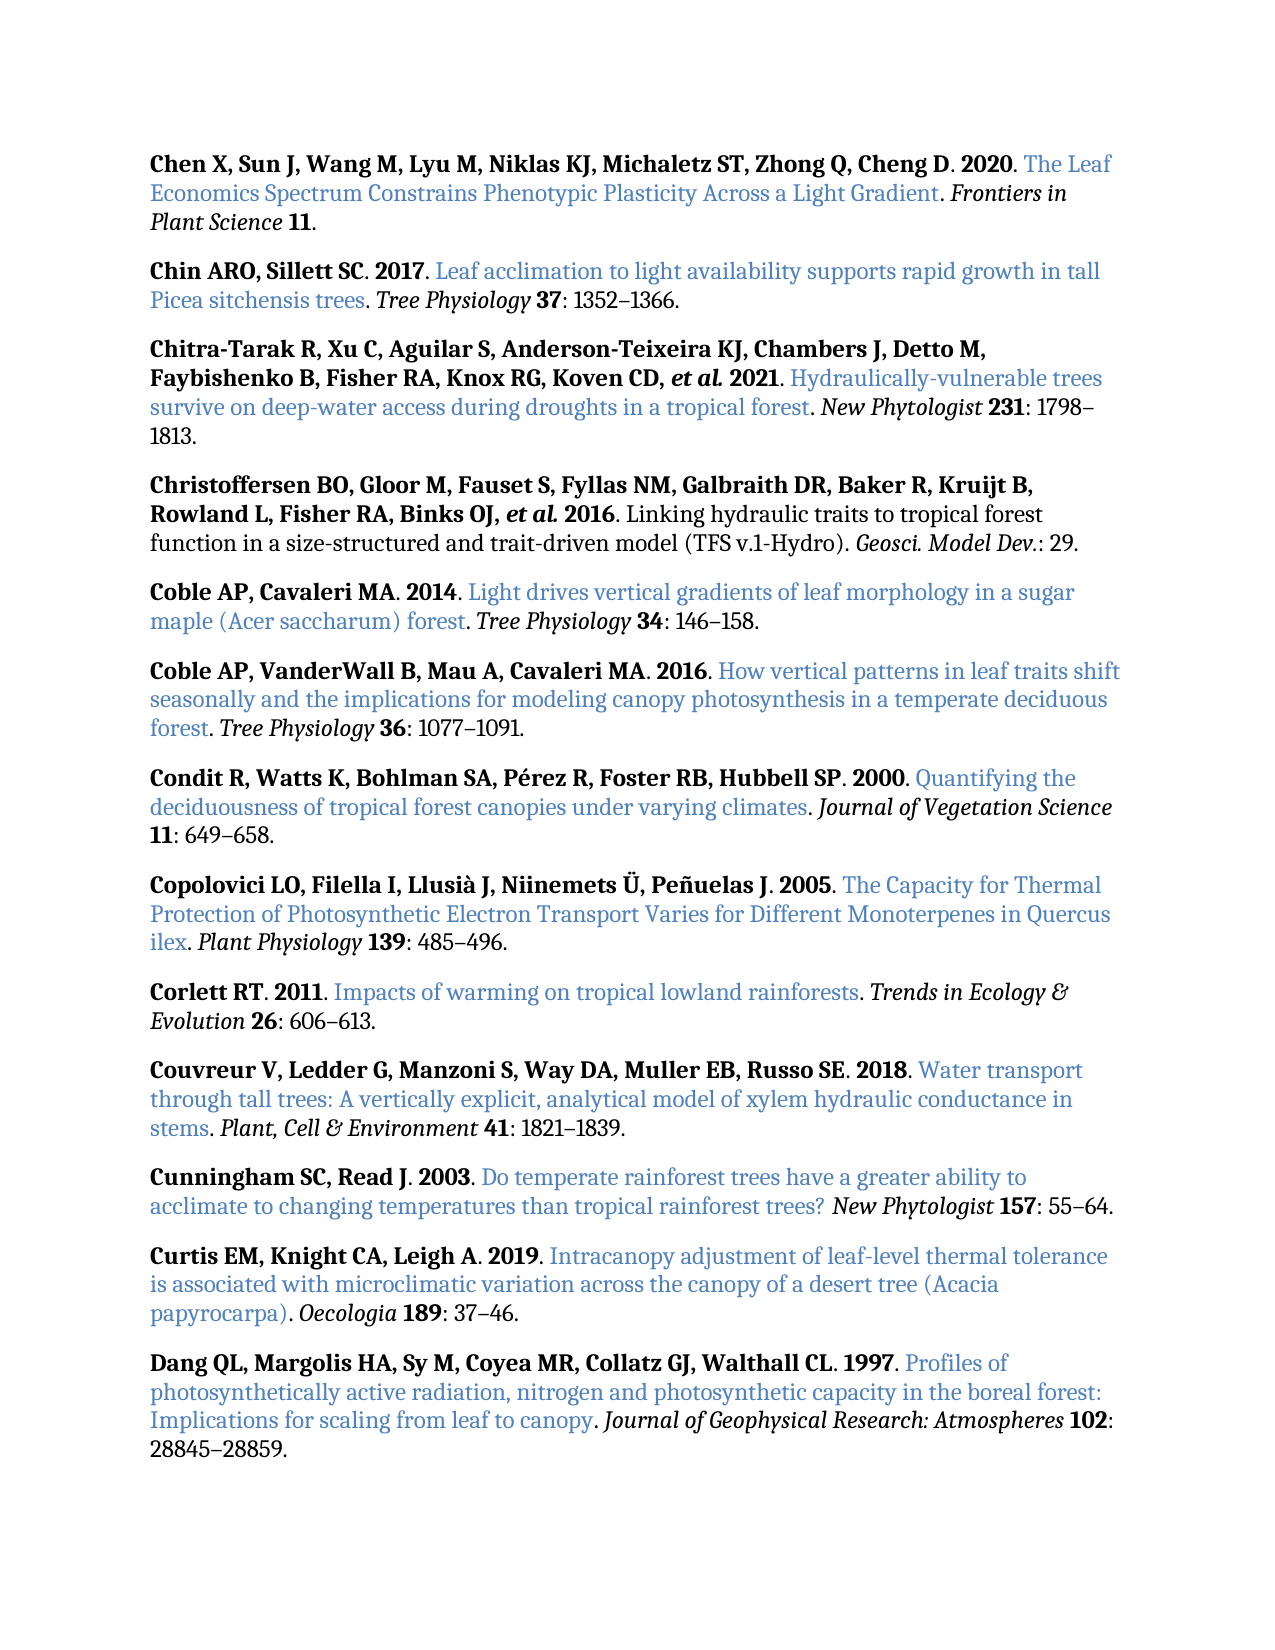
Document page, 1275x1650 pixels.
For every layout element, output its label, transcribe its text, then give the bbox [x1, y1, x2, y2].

text Condit R, Watts K, Bohlman SA, Pérez R, Foster RB, Hubbell SP. 2000. Quantifying the deciduousness of tropical forest canopies under varying climates. Journal of Vegetation Science 11: 649–658. [150, 764, 1125, 850]
text Christoffersen BO, Gloor M, Fauset S, Fyllas NM, Galbraith DR, Baker R, Kruijt B, Rowland L, Fisher RA, Binks OJ, et al. 2016. Linking hydraulic traits to tropical forest function in a size-structured and trait-driven model (TFS v.1-Hydro). Geosci. Model Dev.: 29. [150, 471, 1125, 557]
text Coble AP, Cavaleri MA. 2014. Light drives vertical gradients of leaf morphology in a sugar maple (Acer saccharum) forest. Tree Physiology 34: 146–158. [150, 578, 1125, 636]
text Chen X, Sun J, Wang M, Lyu M, Niklas KJ, Michaletz ST, Zhong Q, Cheng D. 2020. The Leaf Economics Spectrum Constrains Phenotypic Plasticity Across a Light Gradient. Frontiers in Plant Science 11. [150, 150, 1125, 236]
text Copolovici LO, Filella I, Llusià J, Niinemets Ü, Peñuelas J. 2005. The Capacity for Thermal Protection of Photosynthetic Electron Transport Varies for Different Monoterpenes in Quercus ilex. Plant Physiology 139: 485–496. [150, 871, 1125, 957]
text Cunningham SC, Read J. 2003. Do temperate rainforest trees have a greater ability to acclimate to changing temperatures than tropical rainforest trees? New Phytologist 157: 55–64. [150, 1163, 1125, 1221]
text Curtis EM, Knight CA, Leigh A. 2019. Intracanopy adjustment of leaf-level thermal tolerance is associated with microclimatic variation across the canopy of a desert tree (Acacia papyrocarpa). Oecologia 189: 37–46. [150, 1242, 1125, 1328]
text Dang QL, Margolis HA, Sy M, Coyea MR, Collatz GJ, Walthall CL. 1997. Profiles of photosynthetically active radiation, nitrogen and photosynthetic capacity in the boreal forest: Implications for scaling from leaf to canopy. Journal of Geophysical Research: Atmospheres 102: 28845–28859. [150, 1349, 1125, 1464]
text Chitra-Tarak R, Xu C, Aguilar S, Anderson-Teixeira KJ, Chambers J, Detto M, Faybishenko B, Fisher RA, Knox RG, Koven CD, et al. 2021. Hydraulically-vulnerable trees survive on deep-water access during droughts in a tropical forest. New Phytologist 231: 1798–1813. [150, 335, 1125, 450]
text Couvreur V, Ledder G, Manzoni S, Way DA, Muller EB, Russo SE. 2018. Water transport through tall trees: A vertically explicit, analytical model of xylem hydraulic conductance in stems. Plant, Cell & Environment 41: 1821–1839. [150, 1056, 1125, 1142]
text Chin ARO, Sillett SC. 2017. Leaf acclimation to light availability supports rapid growth in tall Picea sitchensis trees. Tree Physiology 37: 1352–1366. [150, 257, 1125, 314]
text Coble AP, VanderWall B, Mau A, Cavaleri MA. 2016. How vertical patterns in leaf traits shift seasonally and the implications for modeling canopy photosynthesis in a temperate deciduous forest. Tree Physiology 36: 1077–1091. [150, 657, 1125, 743]
text Corlett RT. 2011. Impacts of warming on tropical lowland rainforests. Trends in Ecology & Evolution 26: 606–613. [150, 978, 1125, 1035]
